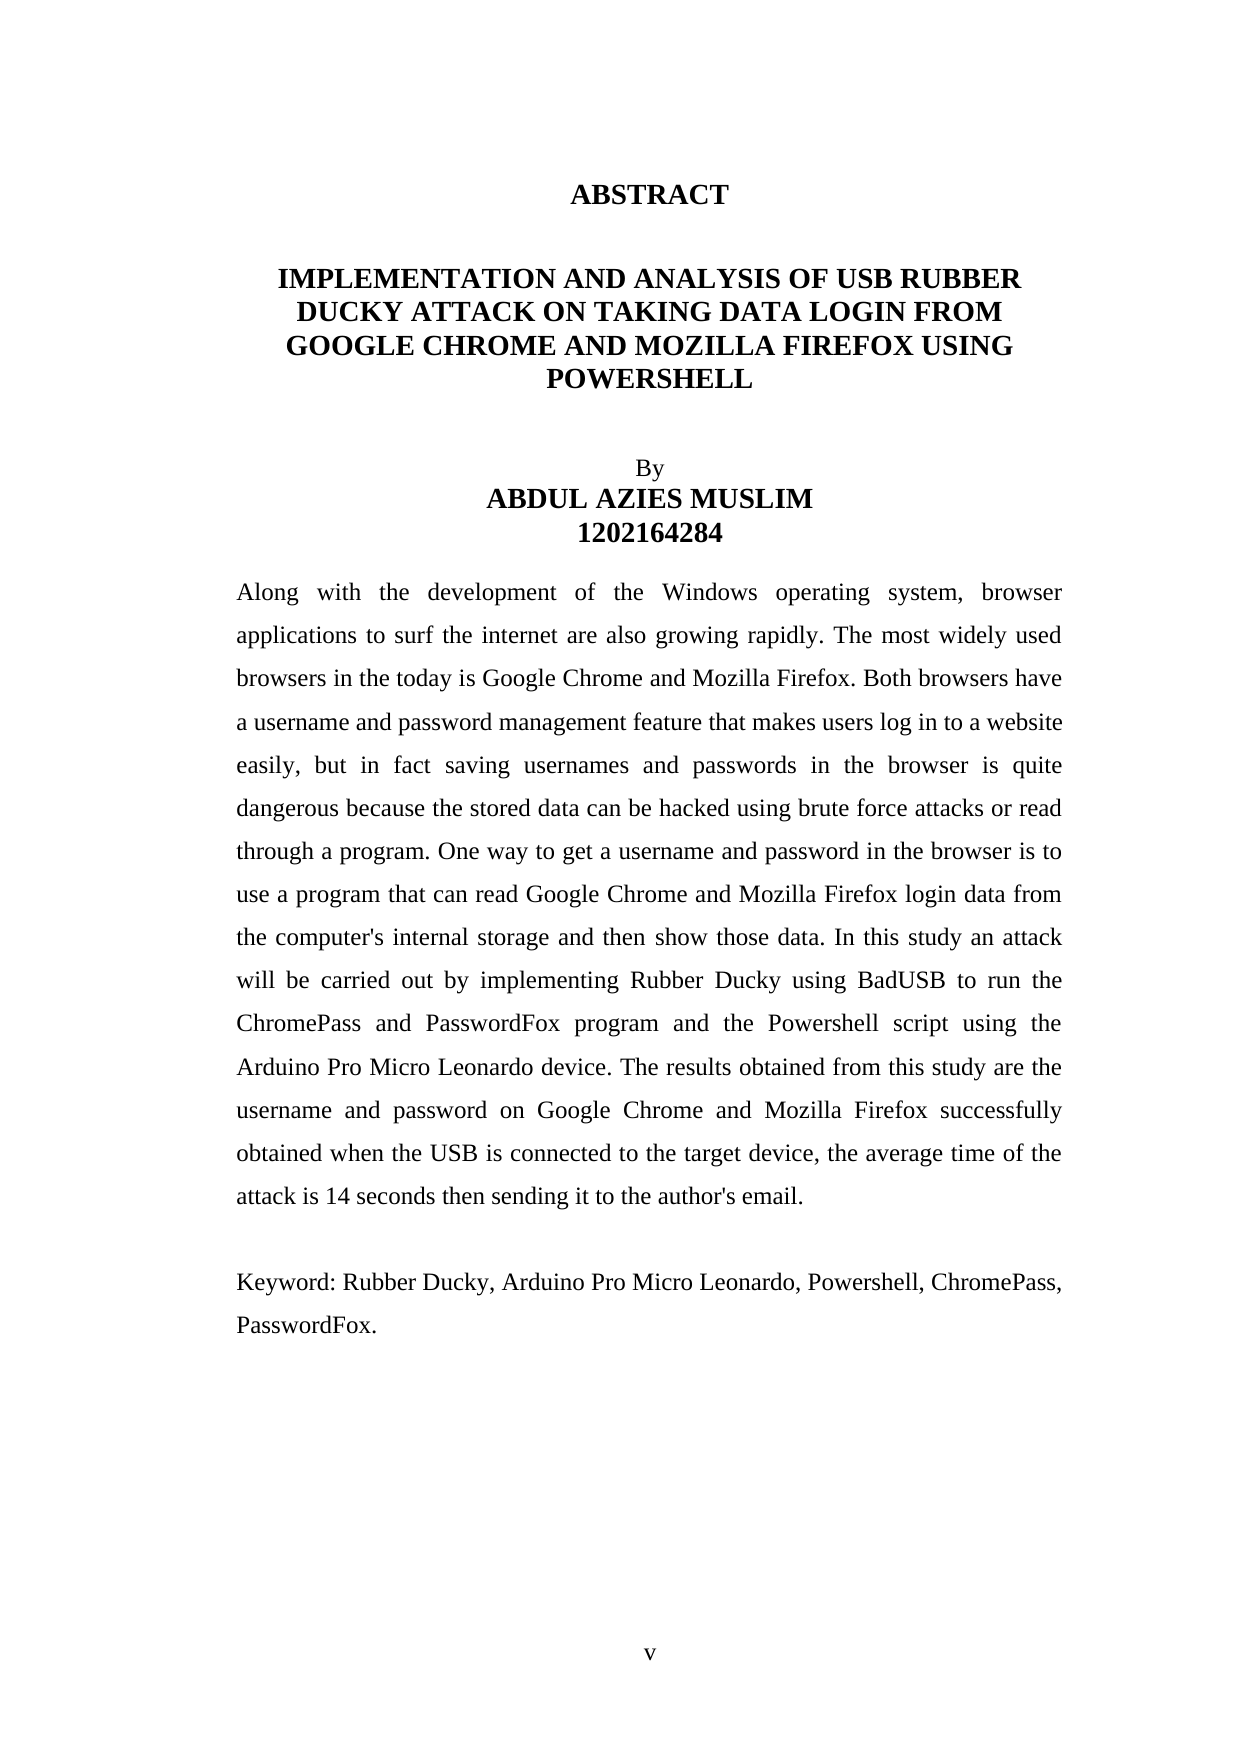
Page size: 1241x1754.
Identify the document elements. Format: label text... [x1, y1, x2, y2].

text ABSTRACT [236, 177, 1063, 211]
text By [236, 453, 1063, 481]
text Along with the development of the Windows operating system, browser applications to surf the internet are also growing rapidly. The most widely used browsers in the today is Google Chrome and Mozilla Firefox. Both browsers have a username and password management feature that makes users log in to a website easily, but in fact saving usernames and passwords in the browser is quite dangerous because the stored data can be hacked using brute force attacks or read through a program. One way to get a username and password in the browser is to use a program that can read Google Chrome and Mozilla Firefox login data from the computer's internal storage and then show those data. In this study an attack will be carried out by implementing Rubber Ducky using BadUSB to run the ChromePass and PasswordFox program and the Powershell script using the Arduino Pro Micro Leonardo device. The results obtained from this study are the username and password on Google Chrome and Mozilla Firefox successfully obtained when the USB is connected to the target device, the average time of the attack is 14 seconds then sending it to the author's email. [236, 577, 1063, 1210]
text ABDUL AZIES MUSLIM [236, 481, 1063, 515]
text 1202164284 [236, 515, 1063, 548]
text Keyword: Rubber Ducky, Arduino Pro Micro Leonardo, Powershell, ChromePass, PasswordFox. [236, 1267, 1063, 1339]
text IMPLEMENTATION AND ANALYSIS OF USB RUBBER DUCKY ATTACK ON TAKING DATA LOGIN FROM GOOGLE CHROME AND MOZILLA FIREFOX USING POWERSHELL [236, 261, 1063, 395]
